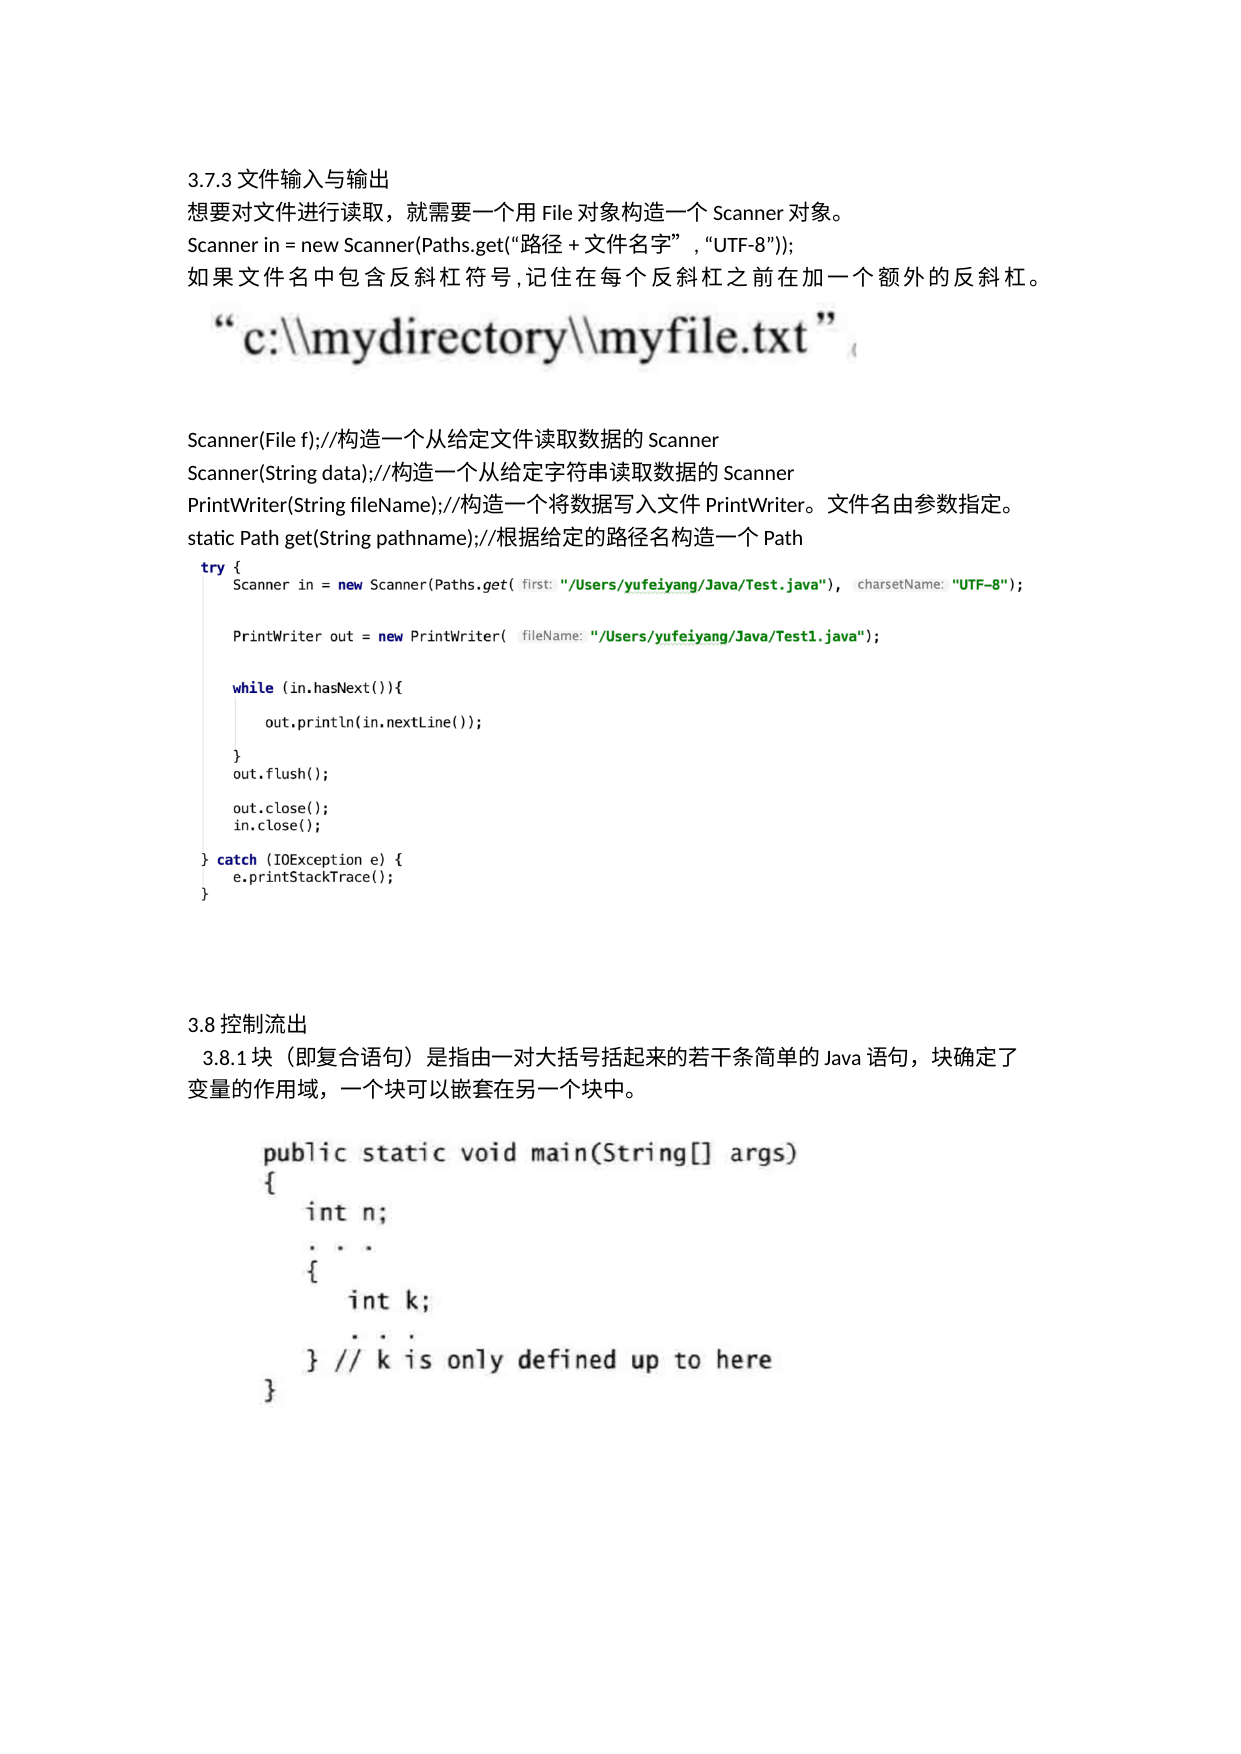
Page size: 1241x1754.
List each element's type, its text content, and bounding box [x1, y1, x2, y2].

picture [231, 1137, 859, 1418]
list Scanner(File f);//构造一个从给定文件读取数据的Scanner [187, 422, 1053, 454]
list 想要对文件进行读取，就需要一个用File对象构造一个Scanner对象。 [187, 194, 1053, 227]
list 变量的作用域，一个块可以嵌套在另一个块中。 [187, 1072, 1053, 1104]
list 3.7.3 文件输入与输出 [187, 162, 1053, 194]
list Scanner in = new Scanner(Paths.get(“路径 + 文件名字”, “UTF-8”)); [187, 227, 1053, 259]
list PrintWriter(String fileName);//构造一个将数据写入文件PrintWriter。文件名由参数指定。 [187, 487, 1053, 519]
list Scanner(String data);//构造一个从给定字符串读取数据的Scanner [187, 454, 1053, 487]
list 3.8 控制流出 [187, 1007, 1053, 1039]
list 3.8.1块（即复合语句）是指由一对大括号括起来的若干条简单的Java语句，块确定了 [187, 1039, 1053, 1072]
picture [187, 552, 1052, 912]
list static Path get(String pathname);//根据给定的路径名构造一个Path [187, 519, 1053, 552]
picture [187, 292, 857, 380]
